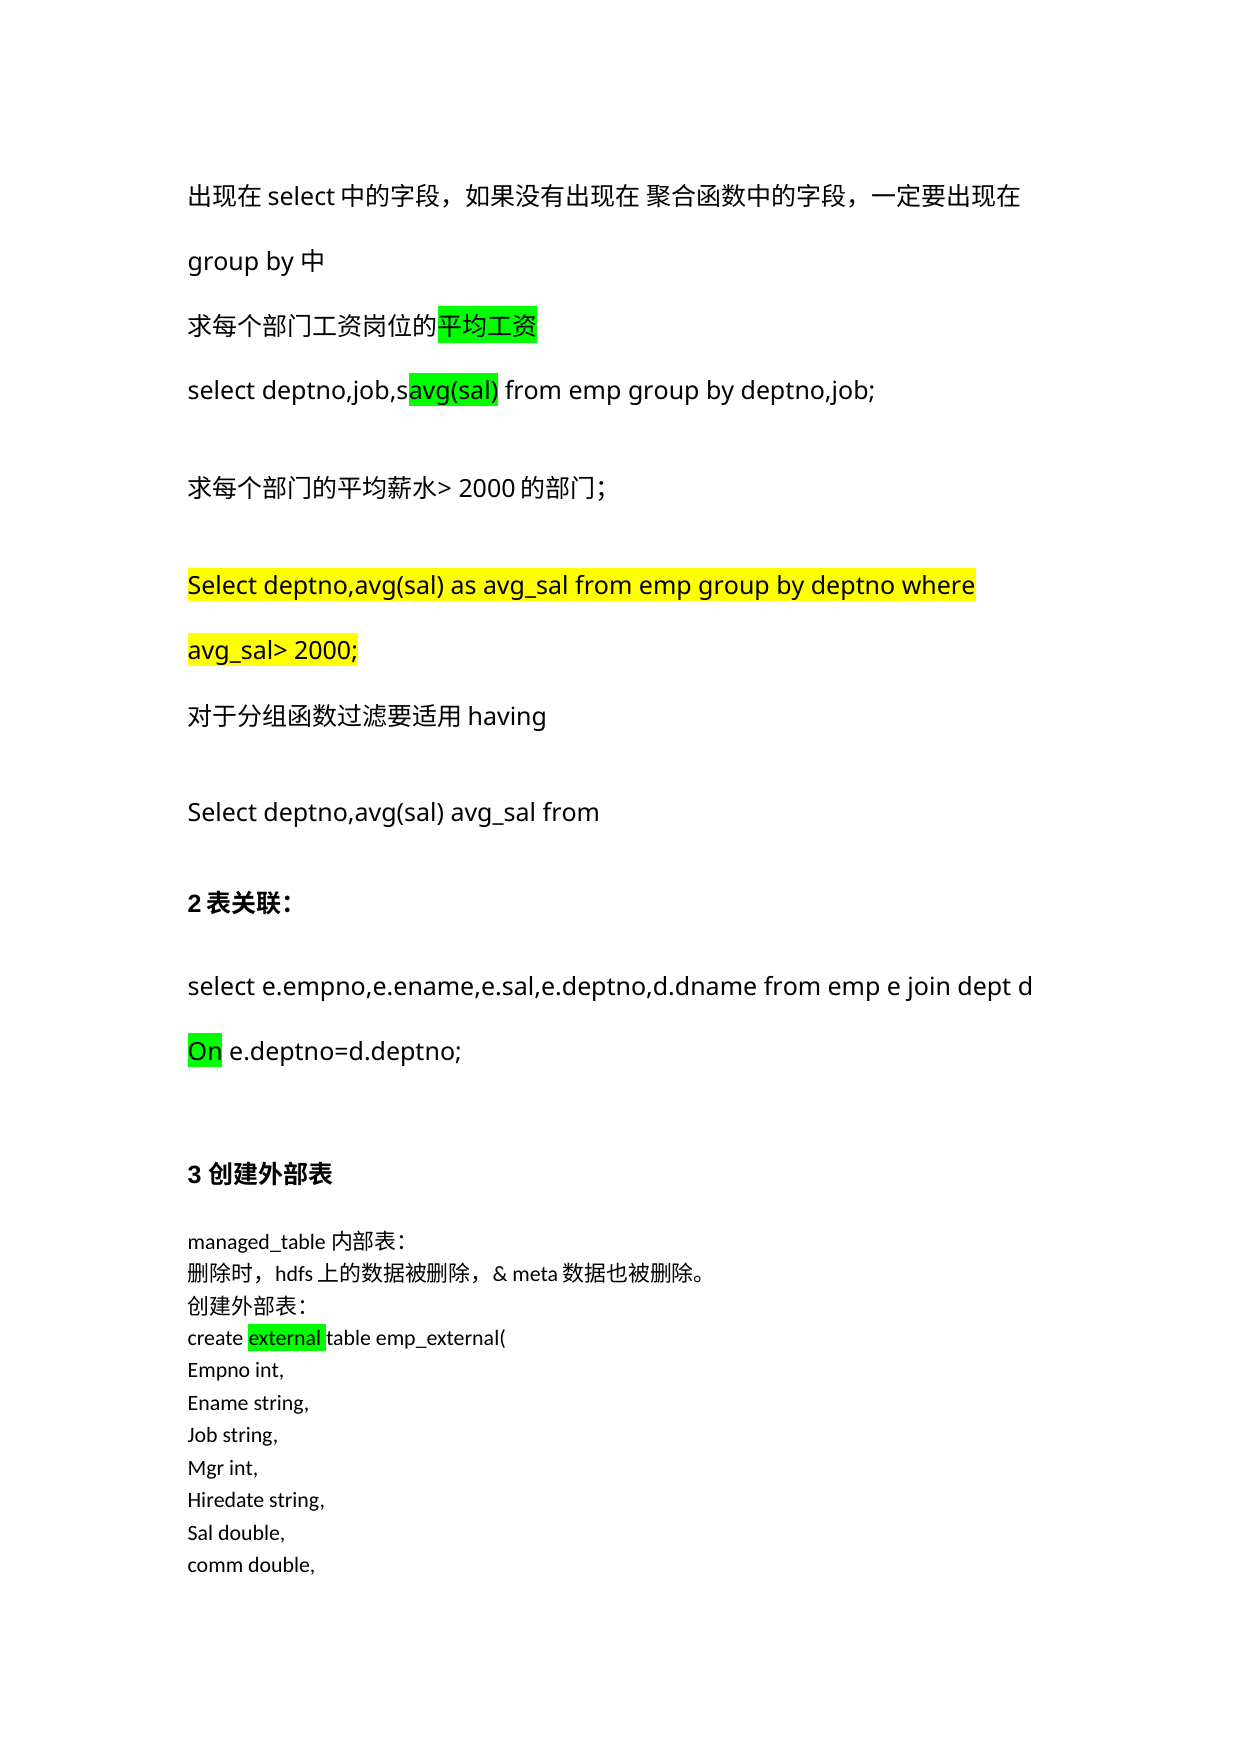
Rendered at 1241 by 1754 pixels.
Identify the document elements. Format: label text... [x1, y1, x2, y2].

subtitle 2表关联： [187, 869, 1053, 934]
text Job string, [187, 1418, 1053, 1451]
text Hiredate string, [187, 1483, 1053, 1516]
text select deptno,job,savg(sal) from emp group by deptno,job; [187, 357, 1053, 422]
text 对于分组函数过滤要适用having [187, 682, 1053, 747]
text 求每个部门的平均薪水> 2000的部门； [187, 454, 1053, 519]
text Empno int, [187, 1353, 1053, 1386]
text Select deptno,avg(sal) avg_sal from [187, 779, 1053, 844]
text Sal double, [187, 1516, 1053, 1548]
text select e.empno,e.ename,e.sal,e.deptno,d.dname from emp e join dept d [187, 953, 1053, 1018]
text comm double, [187, 1548, 1053, 1581]
text 出现在select中的字段，如果没有出现在 聚合函数中的字段，一定要出现在group by 中 [187, 162, 1053, 292]
text 求每个部门工资岗位的平均工资 [187, 292, 1053, 357]
text On e.deptno=d.deptno; [187, 1018, 1053, 1083]
text Mgr int, [187, 1451, 1053, 1483]
text managed_table 内部表： [187, 1223, 1053, 1256]
text 删除时，hdfs上的数据被删除，& meta数据也被删除。 [187, 1256, 1053, 1288]
text Select deptno,avg(sal) as avg_sal from emp group by deptno where avg_sal> 2000; [187, 552, 1053, 682]
text create external table emp_external( [187, 1321, 1053, 1353]
text 创建外部表： [187, 1288, 1053, 1321]
subtitle 3 创建外部表 [187, 1140, 1053, 1205]
text Ename string, [187, 1386, 1053, 1418]
